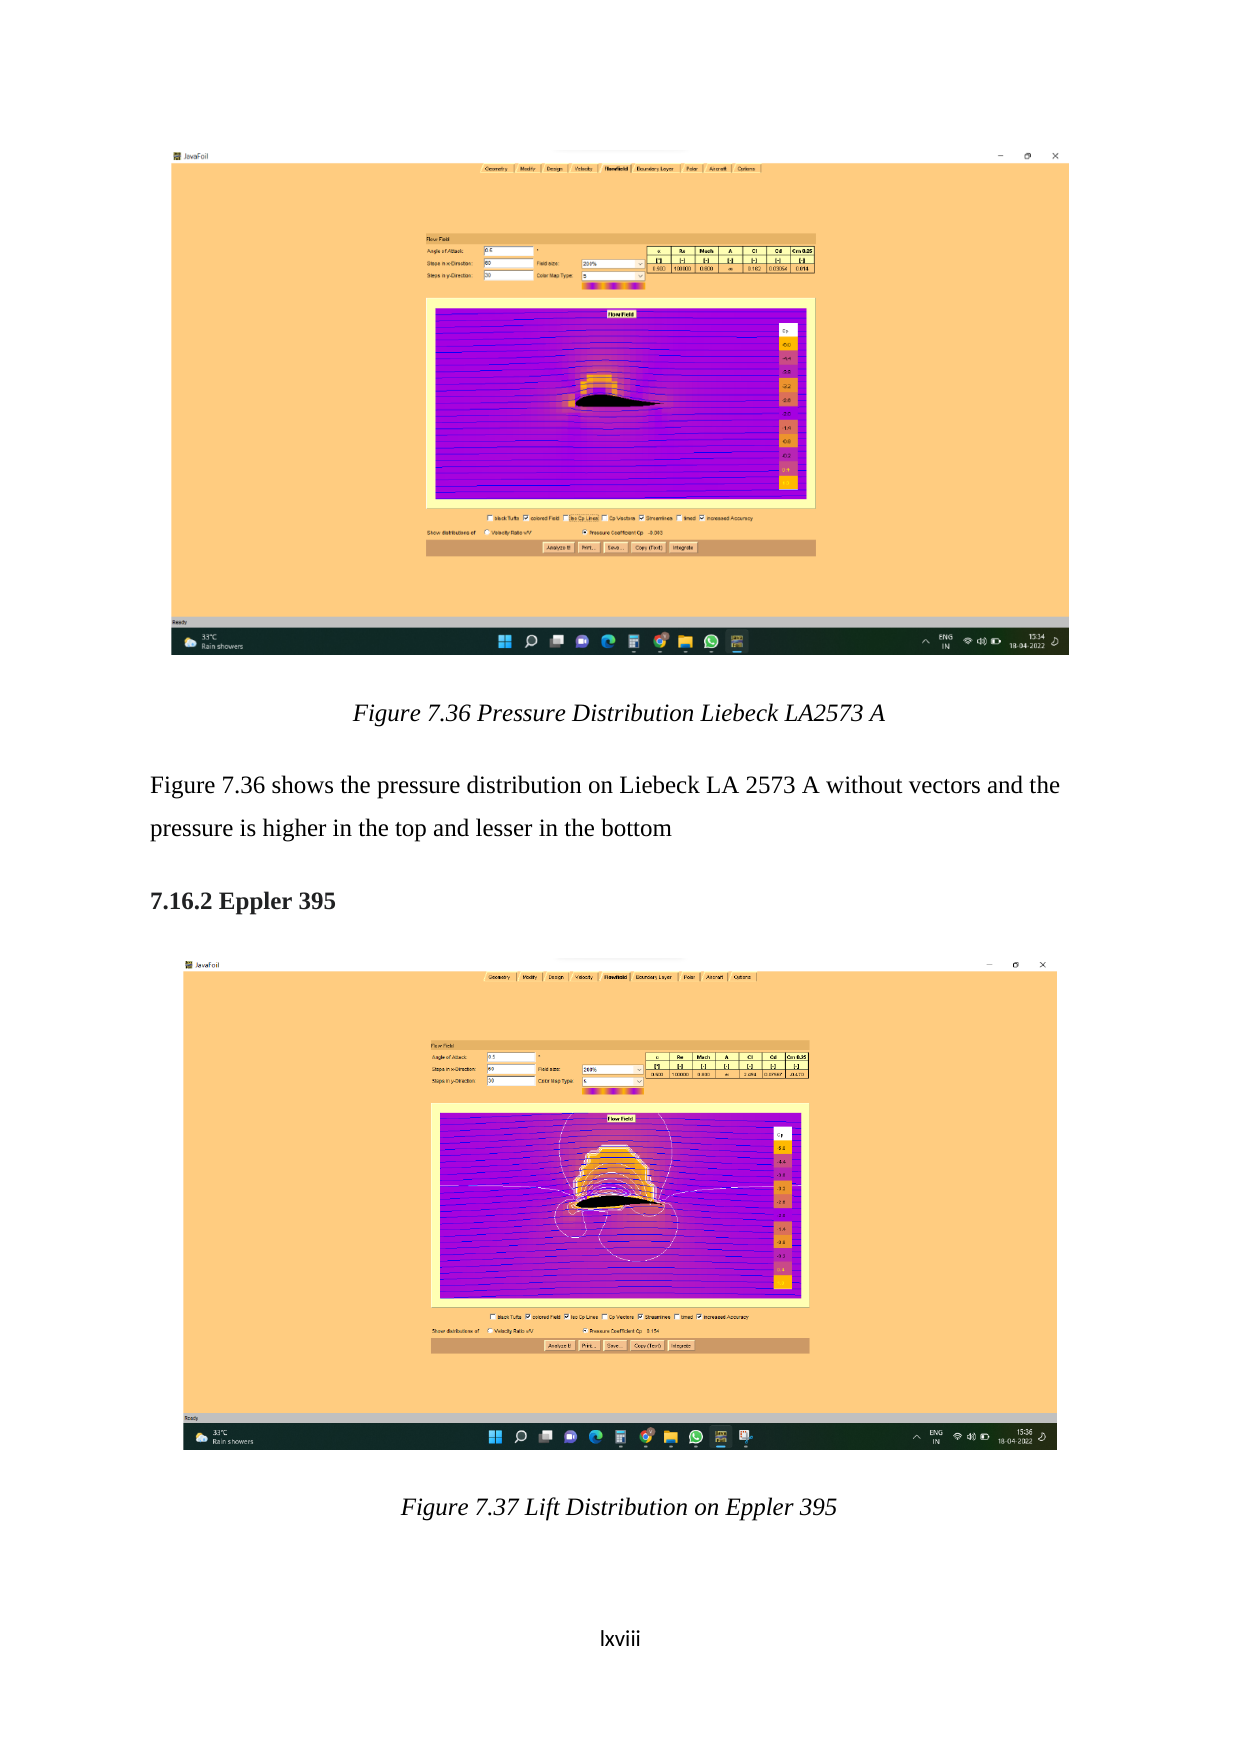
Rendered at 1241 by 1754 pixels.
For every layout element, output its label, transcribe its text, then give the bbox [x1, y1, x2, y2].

text 7.16.2 Eppler 395 [150, 886, 1090, 914]
text Figure 7.36 Pressure Distribution Liebeck LA2573 A [150, 698, 1090, 727]
picture [183, 958, 1057, 1450]
text Figure 7.36 shows the pressure distribution on Liebeck LA 2573 A without vectors and the pressure is higher in the top and lesser in the bottom [150, 770, 1090, 842]
picture [171, 150, 1069, 655]
text Figure 7.37 Lift Distribution on Eppler 395 [150, 1492, 1090, 1521]
